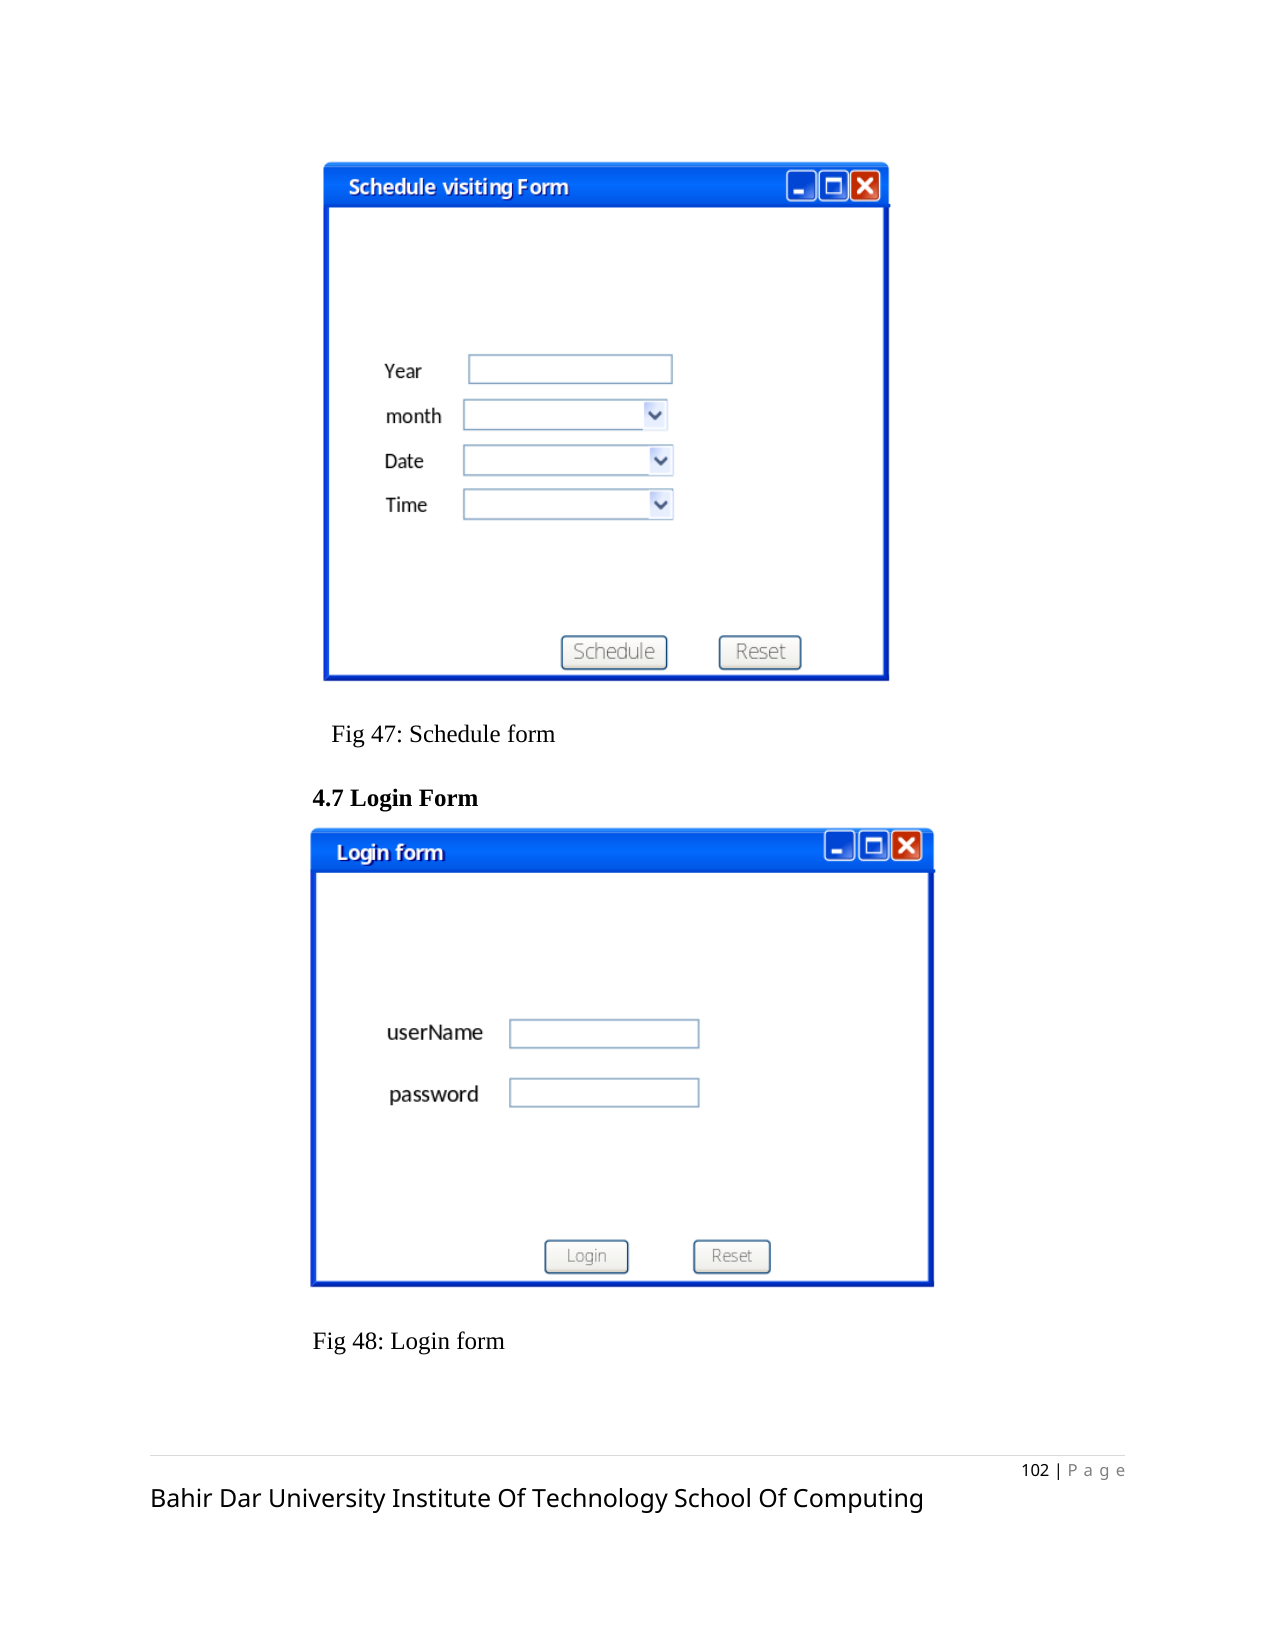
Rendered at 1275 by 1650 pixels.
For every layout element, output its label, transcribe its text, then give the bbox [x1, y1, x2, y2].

text Fig 48: Login form [150, 1326, 1125, 1354]
text Fig 47: Schedule form [150, 719, 1125, 748]
list 4.7 Login Form [262, 783, 1125, 812]
